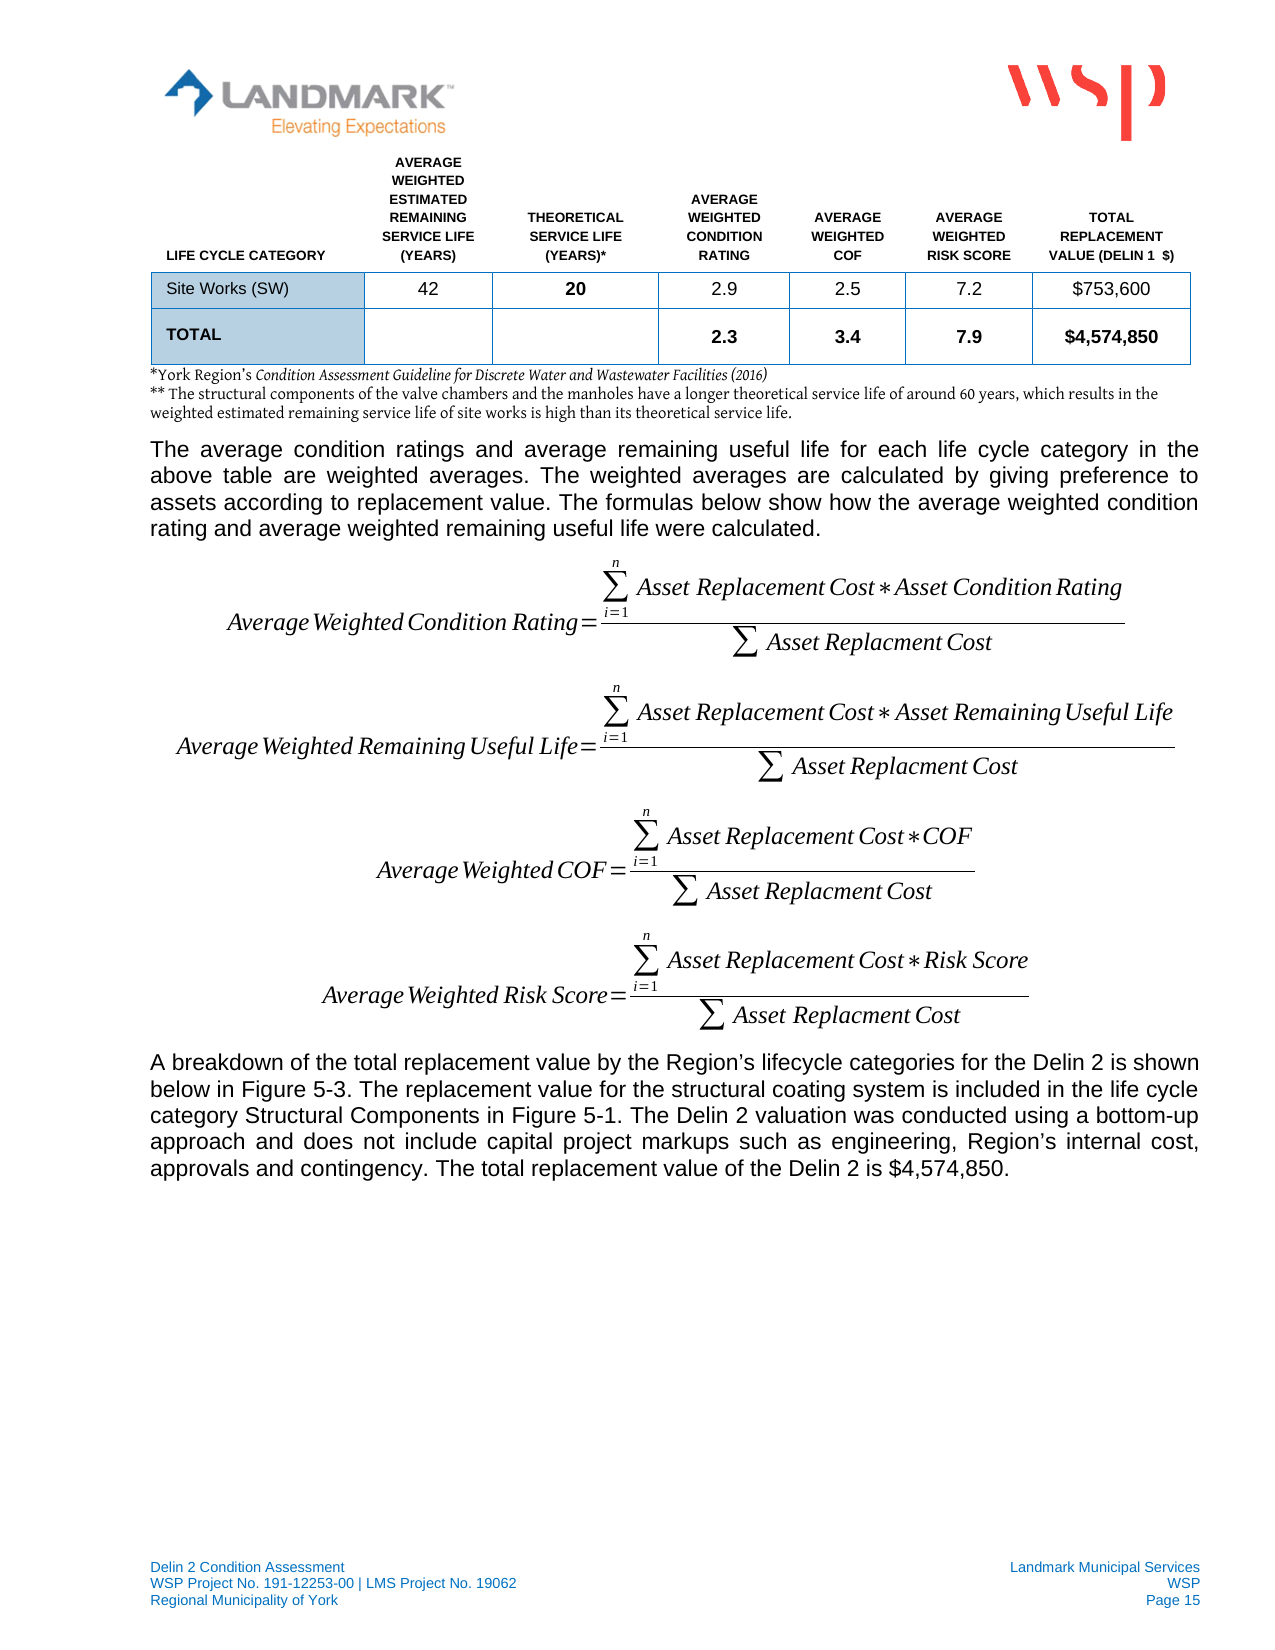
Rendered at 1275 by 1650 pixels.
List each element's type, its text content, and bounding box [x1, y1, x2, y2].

table_header LIFE CYCLE CATEGORY [151, 150, 364, 272]
text *York Region’s Condition Assessment Guideline for Discrete Water and Wastewater Facilities (2016) [150, 365, 1200, 385]
table_cell Site Works (SW) [152, 273, 364, 308]
table_cell [493, 309, 658, 364]
table_cell [365, 309, 492, 364]
picture [1007, 65, 1166, 141]
table_header AVERAGE WEIGHTED Risk Score [906, 150, 1032, 272]
table_cell $4,574,850 [1033, 309, 1190, 364]
table_cell 3.4 [790, 309, 905, 364]
table_cell 42 [365, 273, 492, 308]
text ** The structural components of the valve chambers and the manholes have a longer theoretical service life of around 60 years, which results in the weighted estimated remaining service life of site works is high than its theoretical service life. [150, 385, 1200, 423]
table_header AVERAGE WEIGHTED CONDITION RATING [659, 150, 789, 272]
table_header AVERAGE WEIGHTED ESTIMATED REMAINING SERVICE LIFE (YEARS) [364, 150, 492, 272]
table_cell 7.2 [906, 273, 1032, 308]
table_cell TOTAL [152, 309, 364, 364]
text The average condition ratings and average remaining useful life for each life cycle category in the above table are weighted averages. The weighted averages are calculated by giving preference to assets according to replacement value. The formulas below show how the average weighted condition rating and average weighted remaining useful life were calculated. [150, 436, 1200, 541]
table_cell 2.9 [659, 273, 789, 308]
table_cell 7.9 [906, 309, 1032, 364]
table_header THEORETICAL SERVICE LIFE (YEARS)* [492, 150, 659, 272]
table_header AVERAGE WEIGHTED cof [790, 150, 906, 272]
table_cell 20 [493, 273, 658, 308]
table_cell $753,600 [1033, 273, 1190, 308]
table_cell 2.5 [790, 273, 905, 308]
picture [150, 57, 469, 139]
table_cell 2.3 [659, 309, 789, 364]
table_header TOTAL REPLACEMENT VALUE (Delin 1 $) [1032, 150, 1191, 272]
